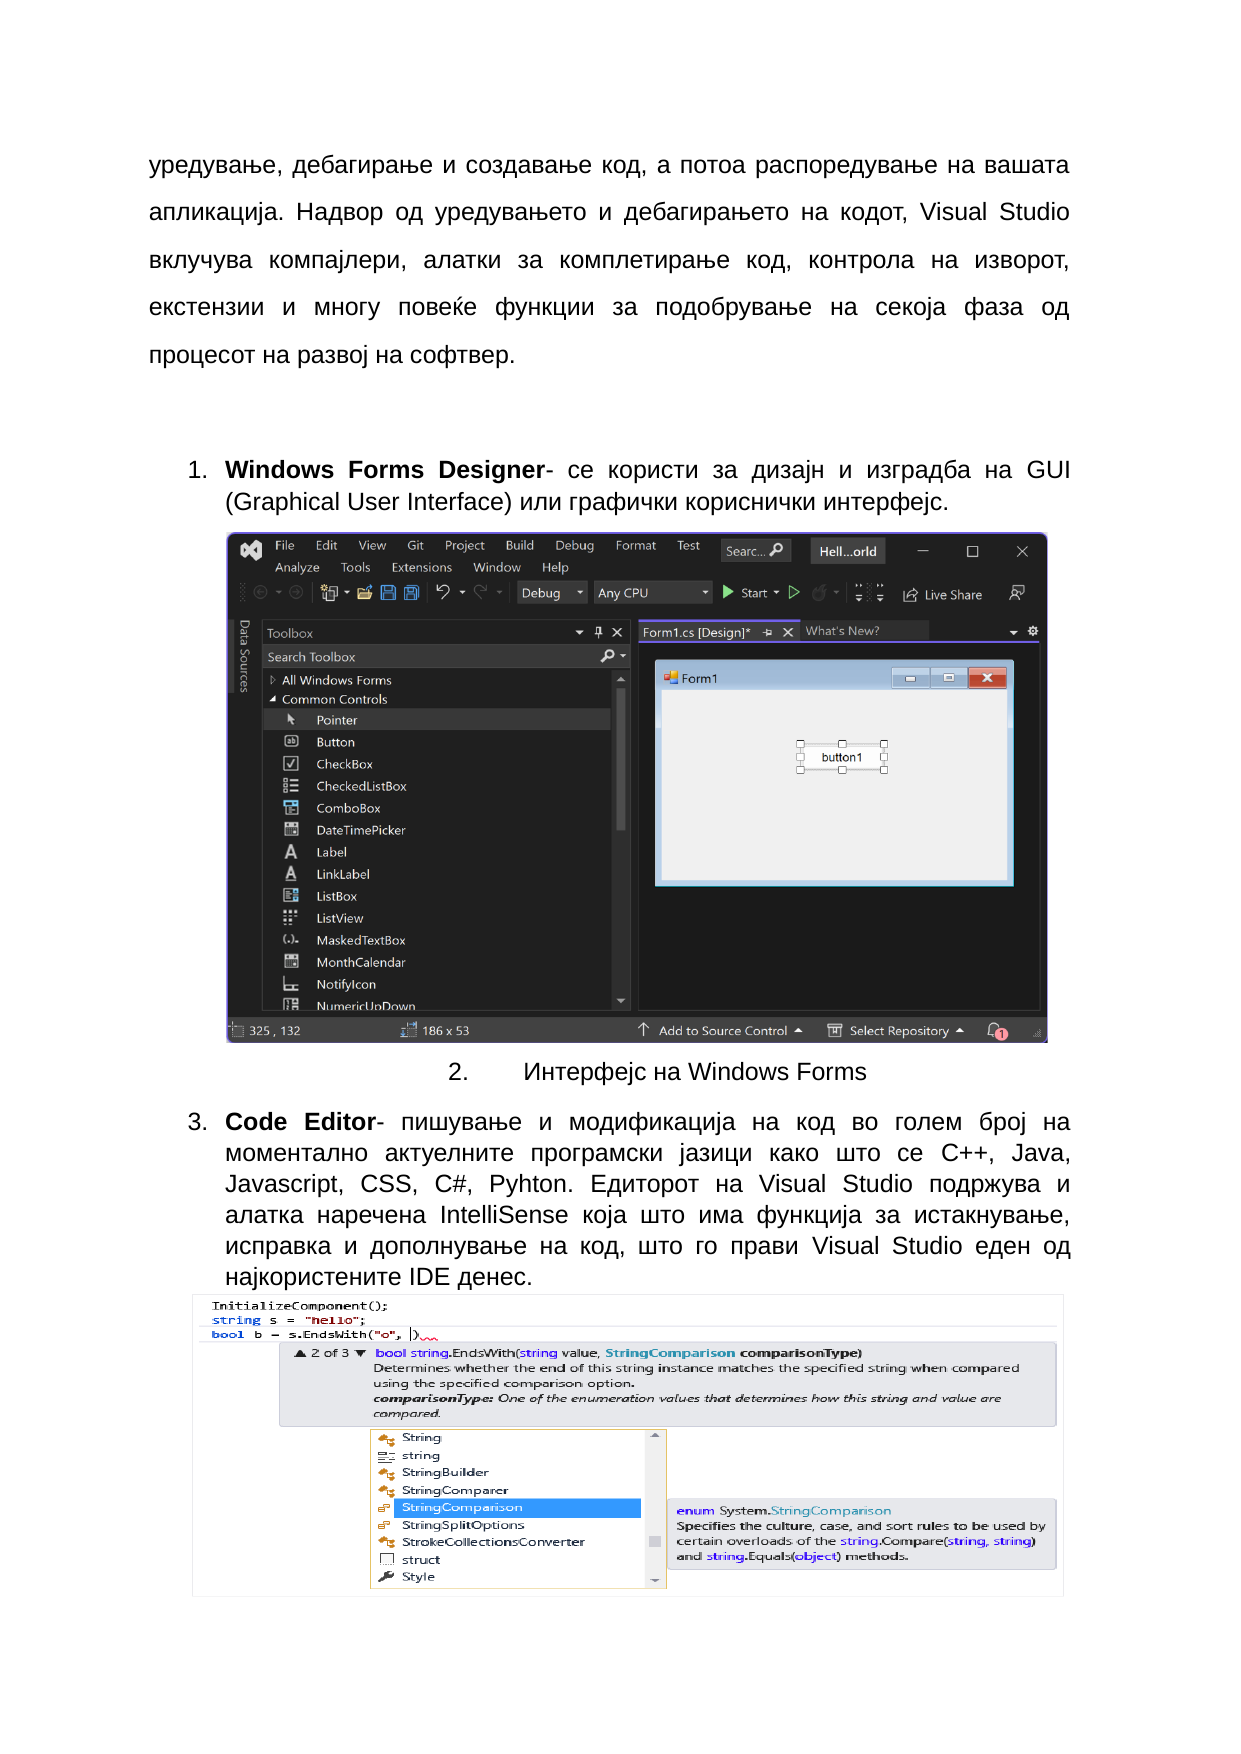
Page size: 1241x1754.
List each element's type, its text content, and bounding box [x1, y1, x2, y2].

list Windows Forms Designer- се користи за дизајн и изградба на GUI (Graphical User Interface) или графички кориснички интерфејс. [187, 454, 1071, 515]
picture [191, 1293, 1066, 1597]
list Интерфејс на Windows Forms [225, 1056, 1090, 1085]
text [148, 150, 1071, 368]
list Code Editor- пишување и модификација на код во голем број на моментално актуелните програмски јазици како што се C++, Java, Javascript, CSS, C#, Pyhton. Едиторот на Visual Studio подржува и алатка наречена IntelliSense која што има функција за истакнување, исправка и дополнување на код, што го прави Visual Studio еден од најкористените IDE денес. [187, 1107, 1071, 1291]
picture [226, 532, 1048, 1043]
